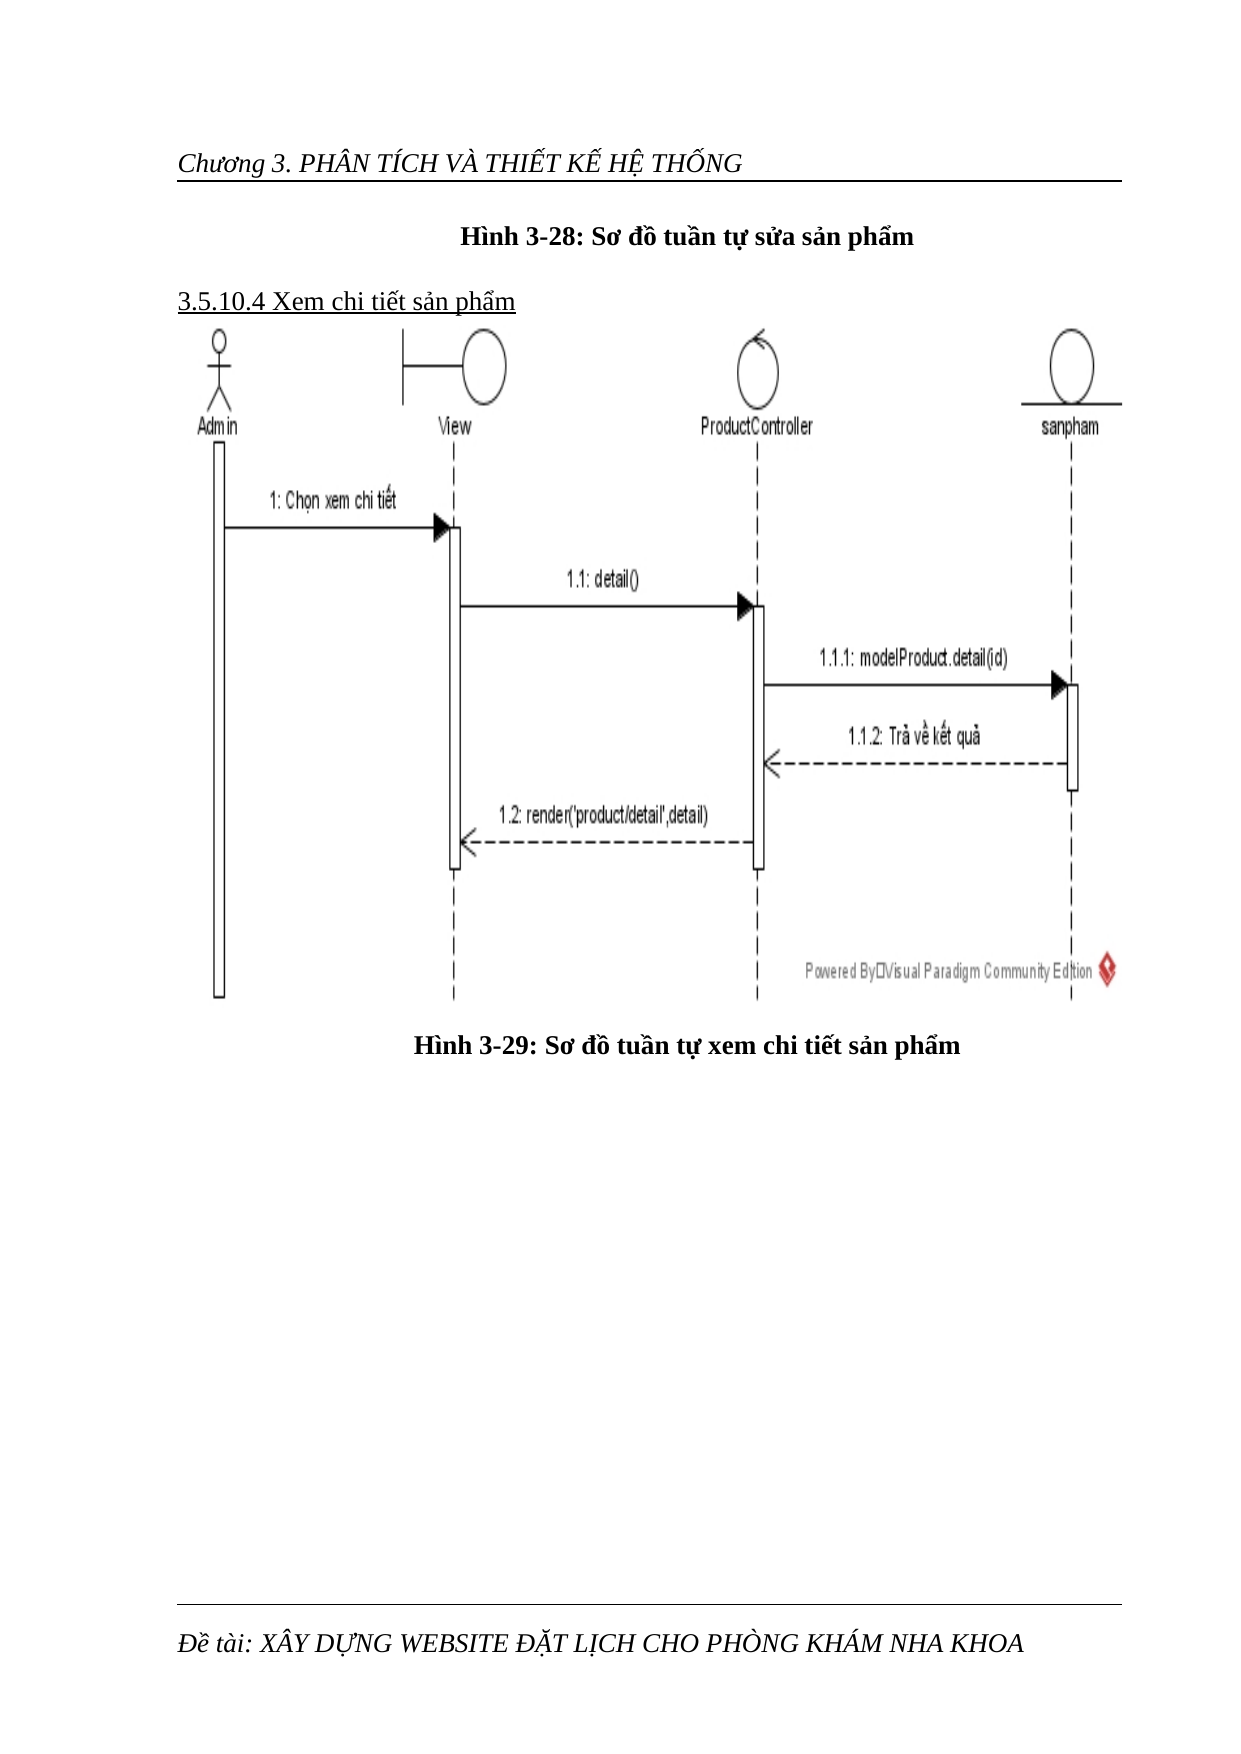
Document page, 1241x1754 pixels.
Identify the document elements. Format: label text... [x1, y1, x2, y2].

subtitle 3.5.10.4 Xem chi tiết sản phẩm [177, 285, 1122, 316]
text Hình 3-28: Sơ đồ tuần tự sửa sản phẩm [252, 220, 1122, 251]
picture [177, 325, 1123, 1008]
text Hình 3-29: Sơ đồ tuần tự xem chi tiết sản phẩm [252, 1029, 1122, 1061]
